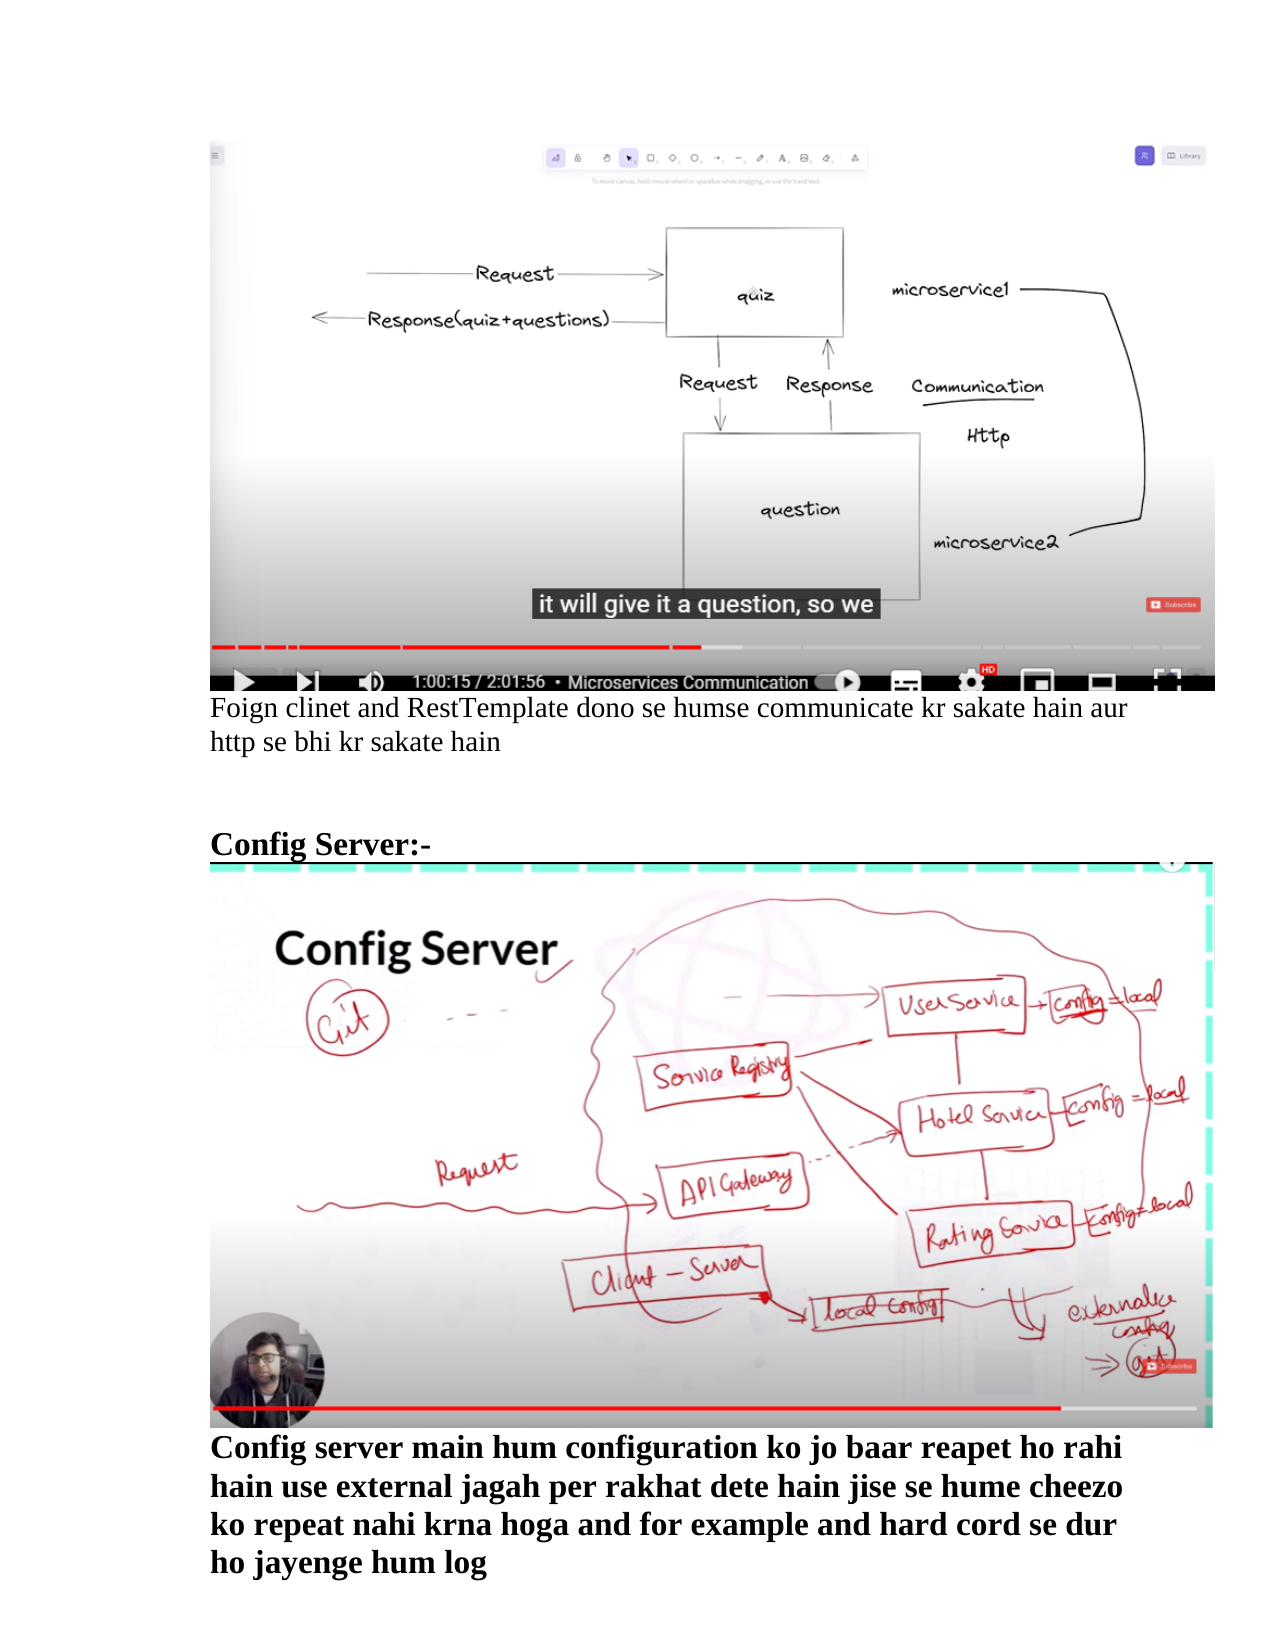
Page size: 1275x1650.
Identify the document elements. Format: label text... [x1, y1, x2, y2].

picture [210, 862, 1215, 1428]
text Config server main hum configuration ko jo baar reapet ho rahi hain use external jagah per rakhat dete hain jise se hume cheezo ko repeat nahi krna hoga and for example and hard cord se dur ho jayenge hum log [210, 1428, 1140, 1581]
text Foign clinet and RestTemplate dono se humse communicate kr sakate hain aur http se bhi kr sakate hain [210, 691, 1140, 757]
picture [210, 141, 1215, 691]
text Config Server:- [210, 824, 1140, 862]
